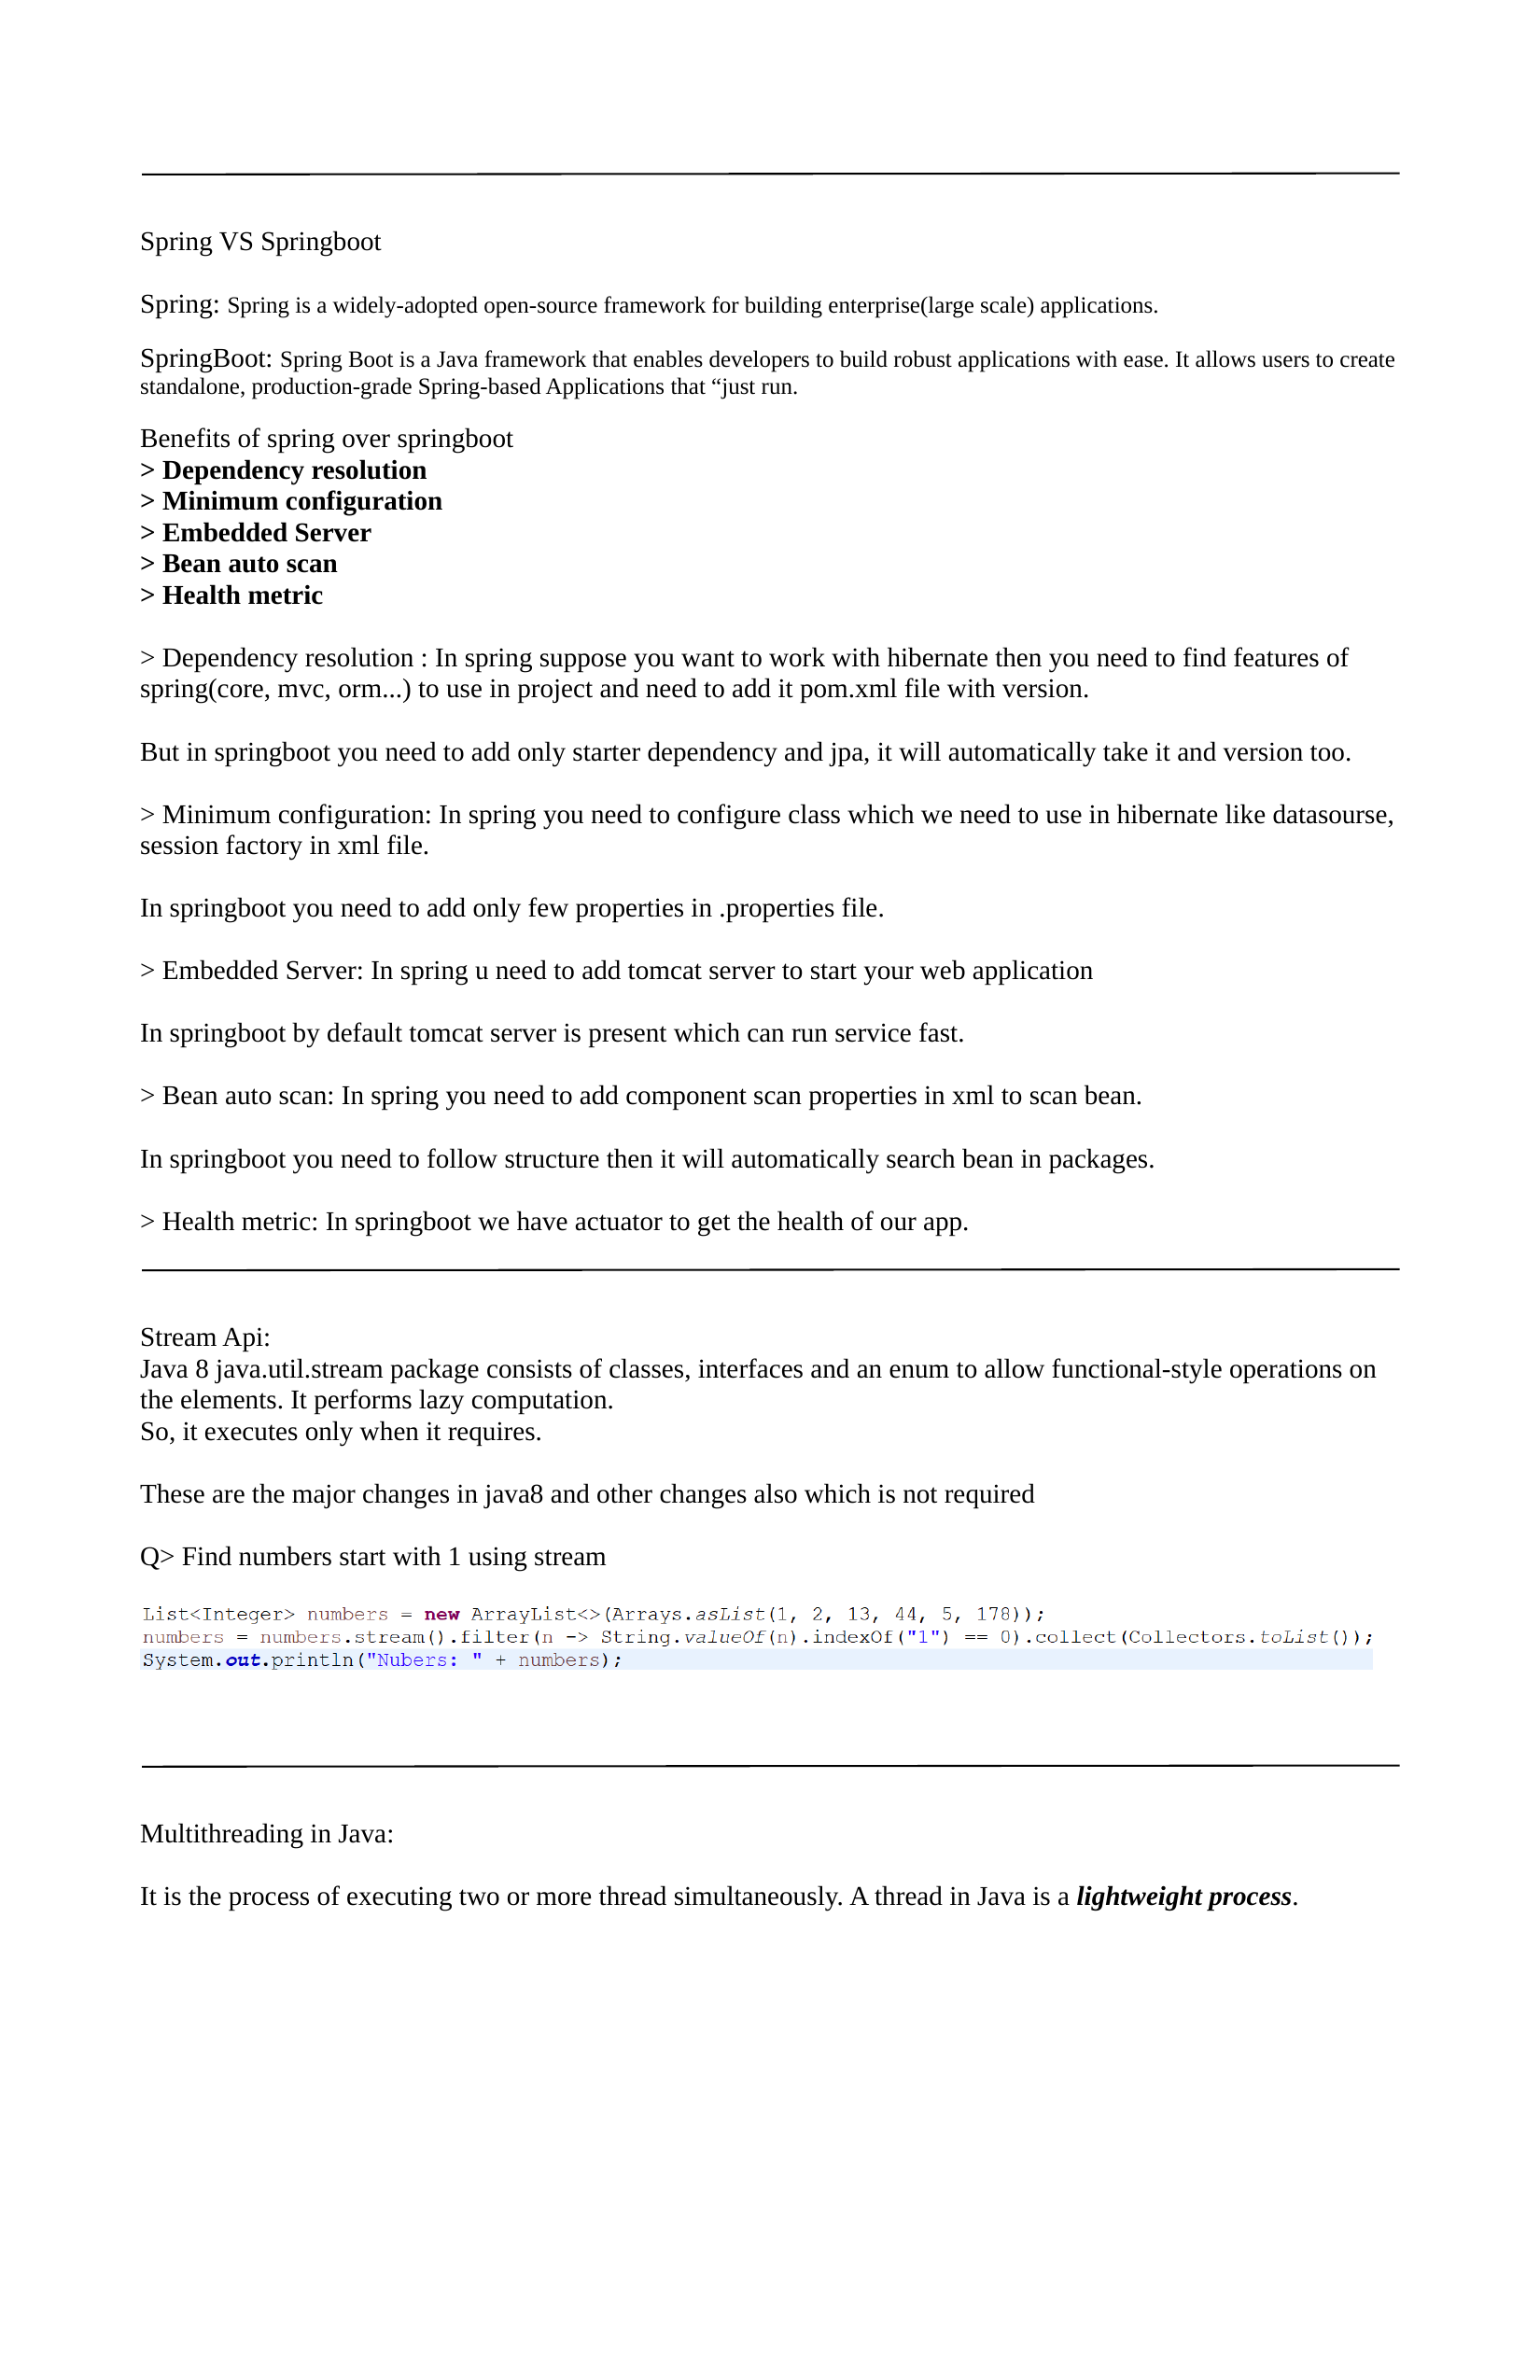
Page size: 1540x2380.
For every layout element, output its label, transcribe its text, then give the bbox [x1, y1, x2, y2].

text > Bean auto scan > Health metric [140, 547, 1400, 609]
text > Embedded Server [140, 516, 1400, 547]
text In springboot you need to follow structure then it will automatically search bean in packages. [140, 1142, 1400, 1173]
text > Health metric: In springboot we have actuator to get the health of our app. [140, 1205, 1400, 1236]
text But in springboot you need to add only starter dependency and jpa, it will automatically take it and version too. [140, 735, 1400, 766]
text Benefits of spring over springboot [140, 422, 1400, 454]
text Q> Find numbers start with 1 using stream [140, 1540, 1400, 1572]
text SpringBoot: Spring Boot is a Java framework that enables developers to build robust applications with ease. It allows users to create standalone, production-grade Spring-based Applications that “just run. [140, 342, 1400, 399]
text > Dependency resolution : In spring suppose you want to work with hibernate then you need to find features of spring(core, mvc, orm...) to use in project and need to add it pom.xml file with version. [140, 641, 1400, 704]
text In springboot by default tomcat server is present which can run service fast. [140, 1016, 1400, 1048]
text > Embedded Server: In spring u need to add tomcat server to start your web application [140, 954, 1400, 986]
text > Minimum configuration: In spring you need to configure class which we need to use in hibernate like datasourse, session factory in xml file. [140, 798, 1400, 861]
text Spring: Spring is a widely-adopted open-source framework for building enterprise(large scale) applications. [140, 287, 1400, 319]
text Spring VS Springboot [140, 225, 1400, 257]
text > Bean auto scan: In spring you need to add component scan properties in xml to scan bean. [140, 1080, 1400, 1111]
text Java 8 java.util.stream package consists of classes, interfaces and an enum to allow functional-style operations on the elements. It performs lazy computation. [140, 1352, 1400, 1415]
text So, it executes only when it requires. [140, 1415, 1400, 1446]
text Stream Api: [140, 1321, 1400, 1352]
text These are the major changes in java8 and other changes also which is not required [140, 1477, 1400, 1509]
picture [140, 1603, 1373, 1670]
text Multithreading in Java: [140, 1817, 1400, 1849]
text It is the process of executing two or more thread simultaneously. A thread in Java is a lightweight process. [140, 1880, 1400, 1911]
text > Dependency resolution > Minimum configuration [140, 454, 1400, 516]
text In springboot you need to add only few properties in .properties file. [140, 891, 1400, 923]
